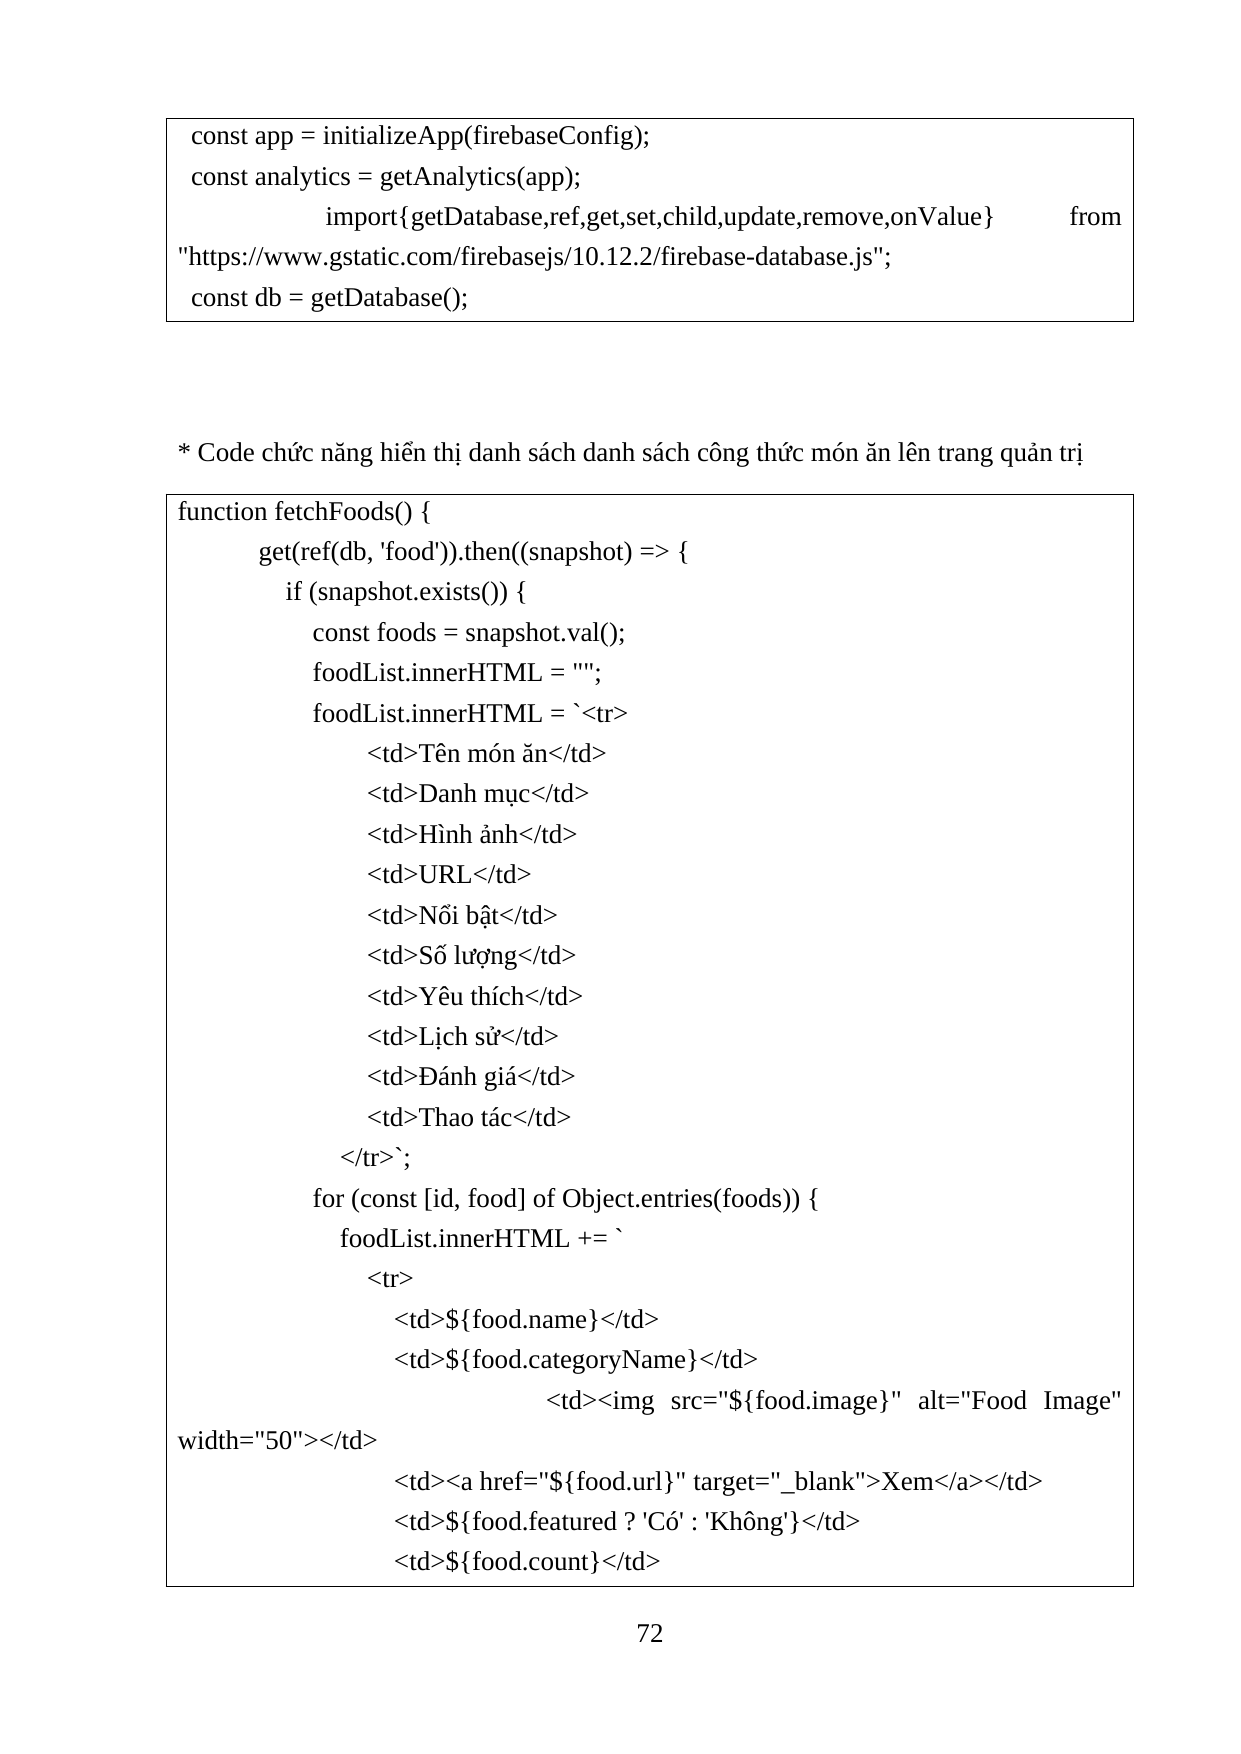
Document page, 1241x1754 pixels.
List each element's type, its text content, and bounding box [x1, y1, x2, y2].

text * Code chức năng hiển thị danh sách danh sách công thức món ăn lên trang quản trị [177, 436, 1122, 468]
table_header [167, 119, 1133, 321]
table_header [167, 495, 1133, 1586]
